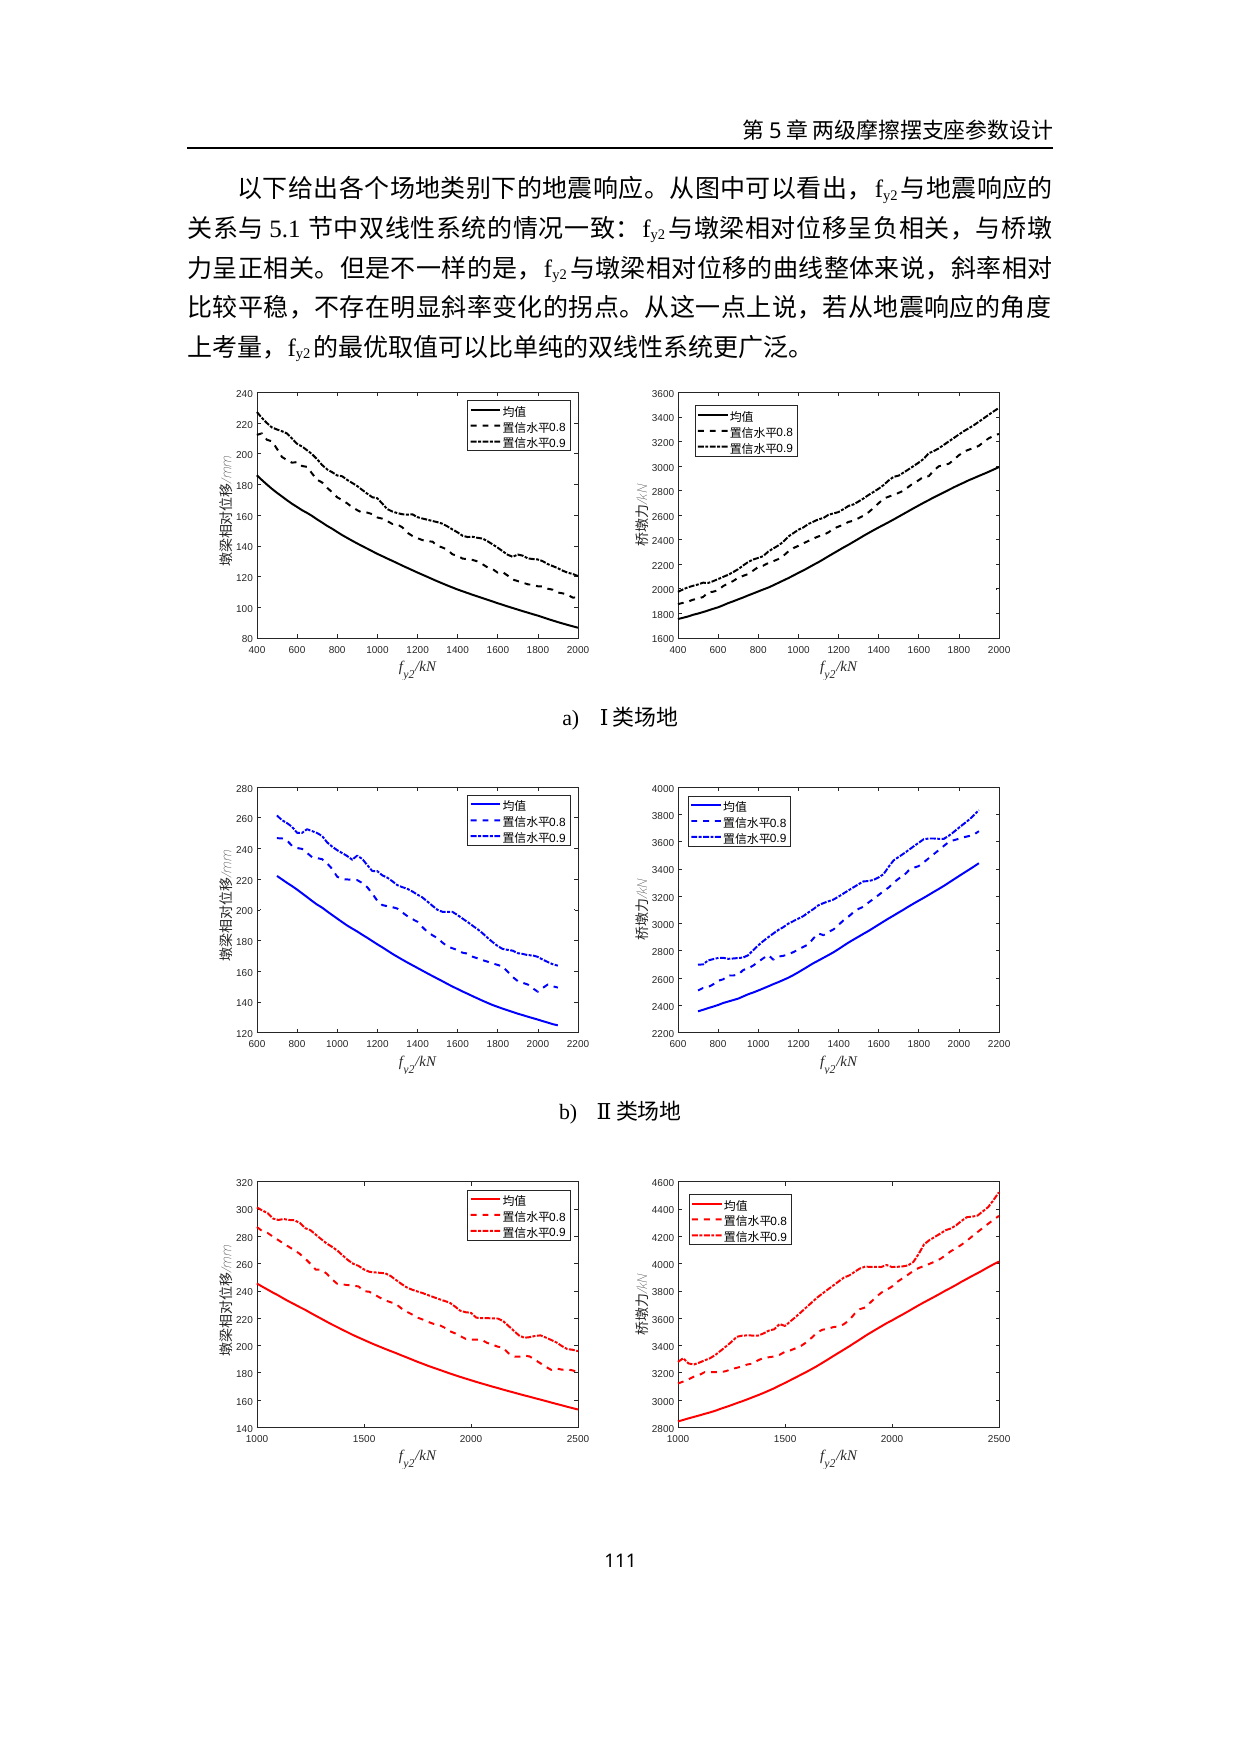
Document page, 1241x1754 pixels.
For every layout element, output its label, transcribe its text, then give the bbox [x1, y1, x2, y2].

text 以下给出各个场地类别下的地震响应。从图中可以看出，fy2与地震响应的关系与5.1 节中双线性系统的情况一致：fy2与墩梁相对位移呈负相关，与桥墩力呈正相关。但是不一样的是，fy2与墩梁相对位移的曲线整体来说，斜率相对比较平稳，不存在明显斜率变化的拐点。从这一点上说，若从地震响应的角度上考量，fy2的最优取值可以比单纯的双线性系统更广泛。 [187, 167, 1053, 366]
list Ⅱ类场地 [187, 1090, 1053, 1130]
list Ⅰ类场地 [187, 696, 1053, 735]
